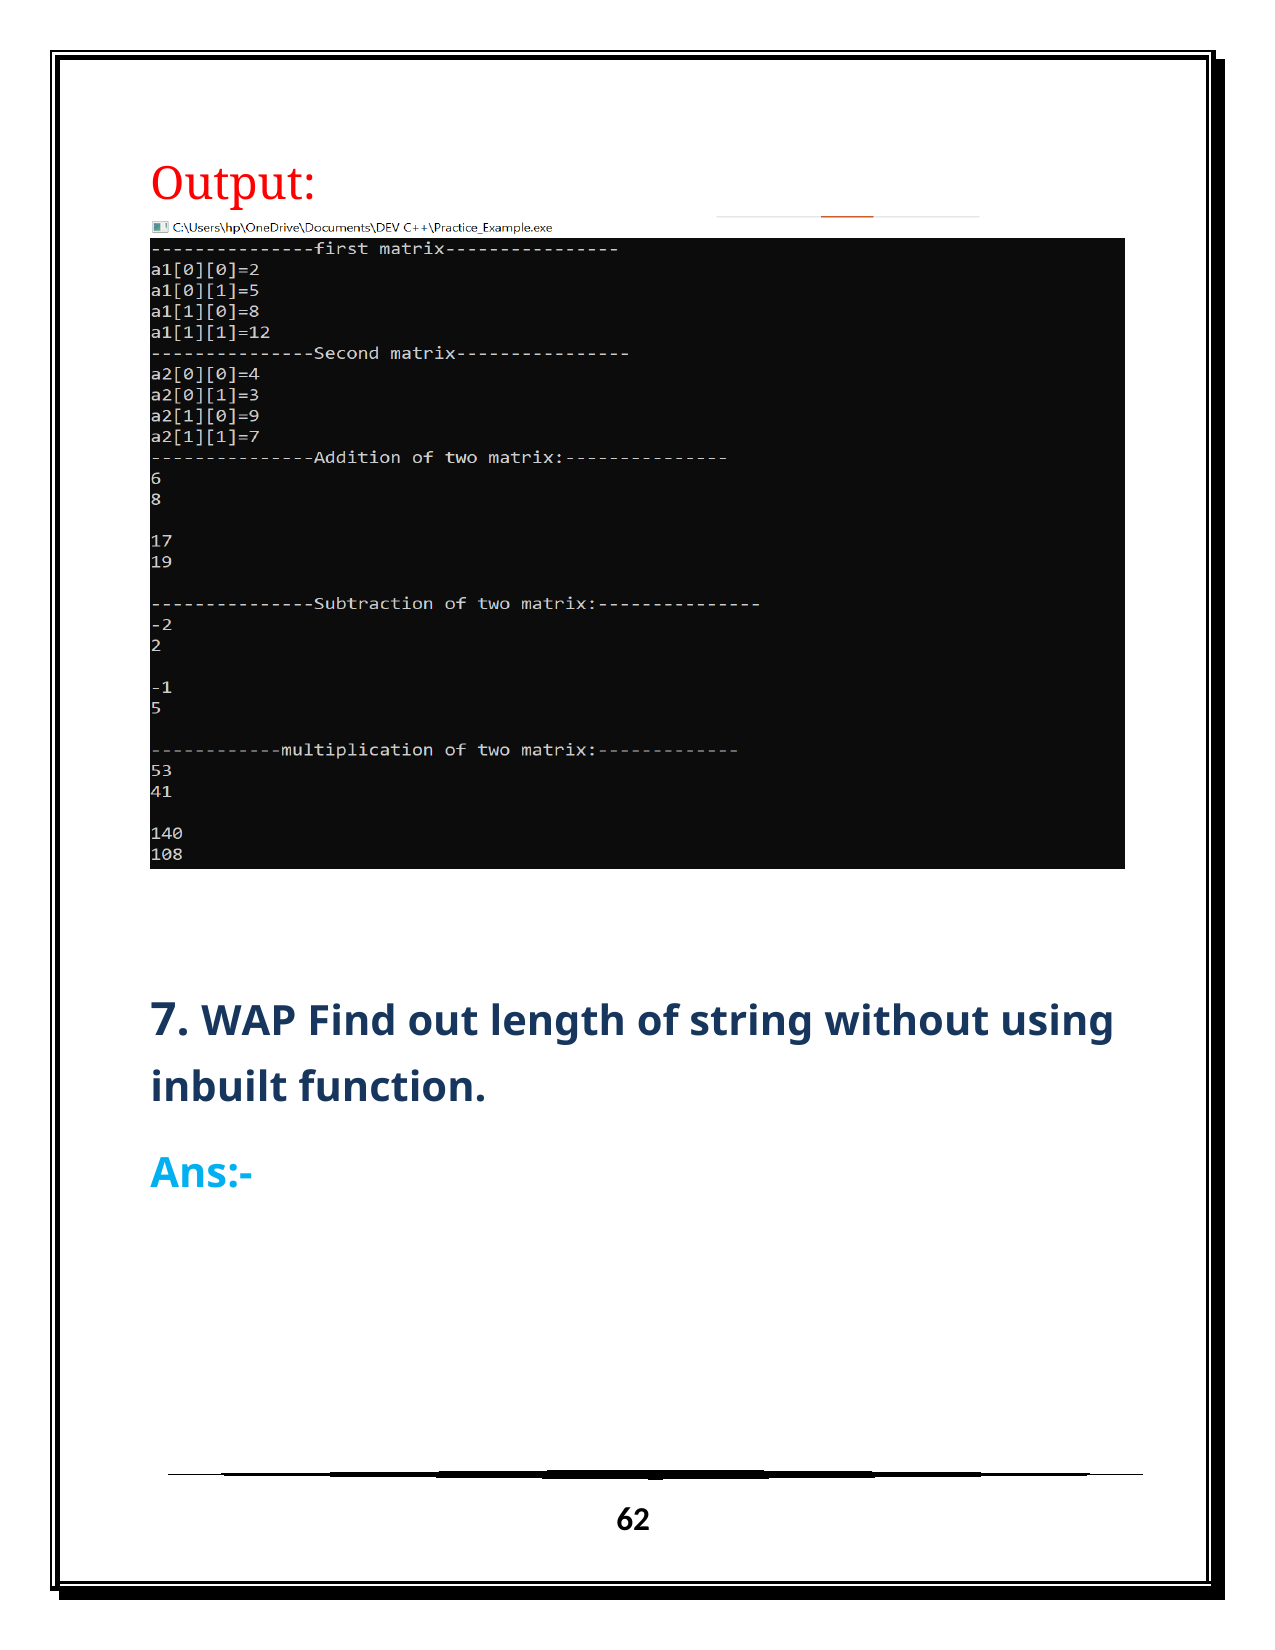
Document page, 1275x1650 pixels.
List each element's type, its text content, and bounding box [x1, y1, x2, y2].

text Output: [150, 150, 1116, 216]
text 7. WAP Find out length of string without using inbuilt function. [150, 986, 1116, 1114]
text Ans:- [150, 1143, 1116, 1200]
picture [150, 216, 1125, 869]
